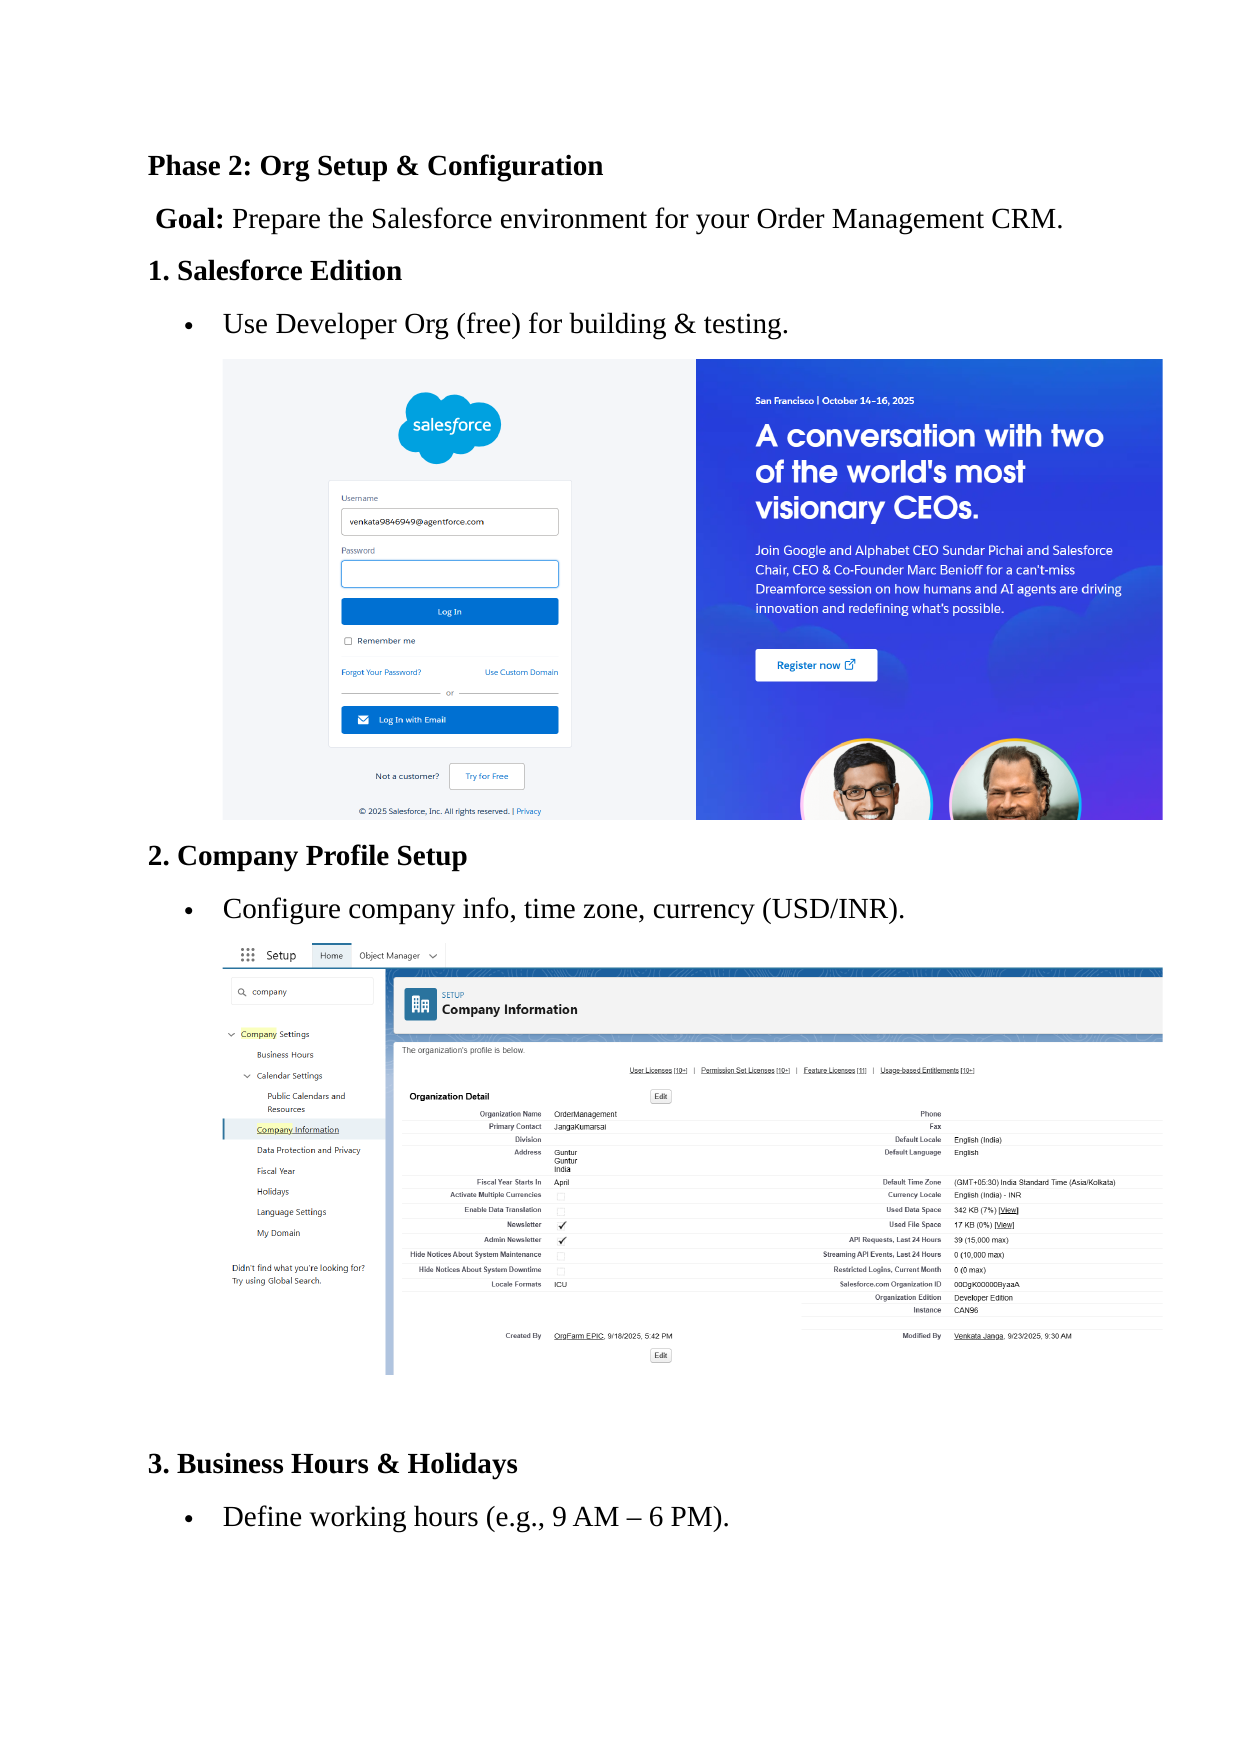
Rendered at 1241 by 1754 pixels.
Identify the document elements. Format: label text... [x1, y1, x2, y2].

text 2. Company Profile Setup [148, 838, 1181, 872]
list Define working hours (e.g., 9 AM – 6 PM). [185, 1499, 1181, 1533]
list Configure company info, time zone, currency (USD/INR). [185, 891, 1181, 924]
text 1. Salesforce Edition [148, 253, 1181, 287]
text Phase 2: Org Setup & Configuration [148, 148, 1181, 181]
text Goal: Prepare the Salesforce environment for your Order Management CRM. [148, 201, 1181, 234]
picture [222, 359, 1163, 820]
picture [222, 943, 1163, 1375]
list Use Developer Org (free) for building & testing. [185, 306, 1181, 340]
text 3. Business Hours & Holidays [148, 1446, 1181, 1480]
